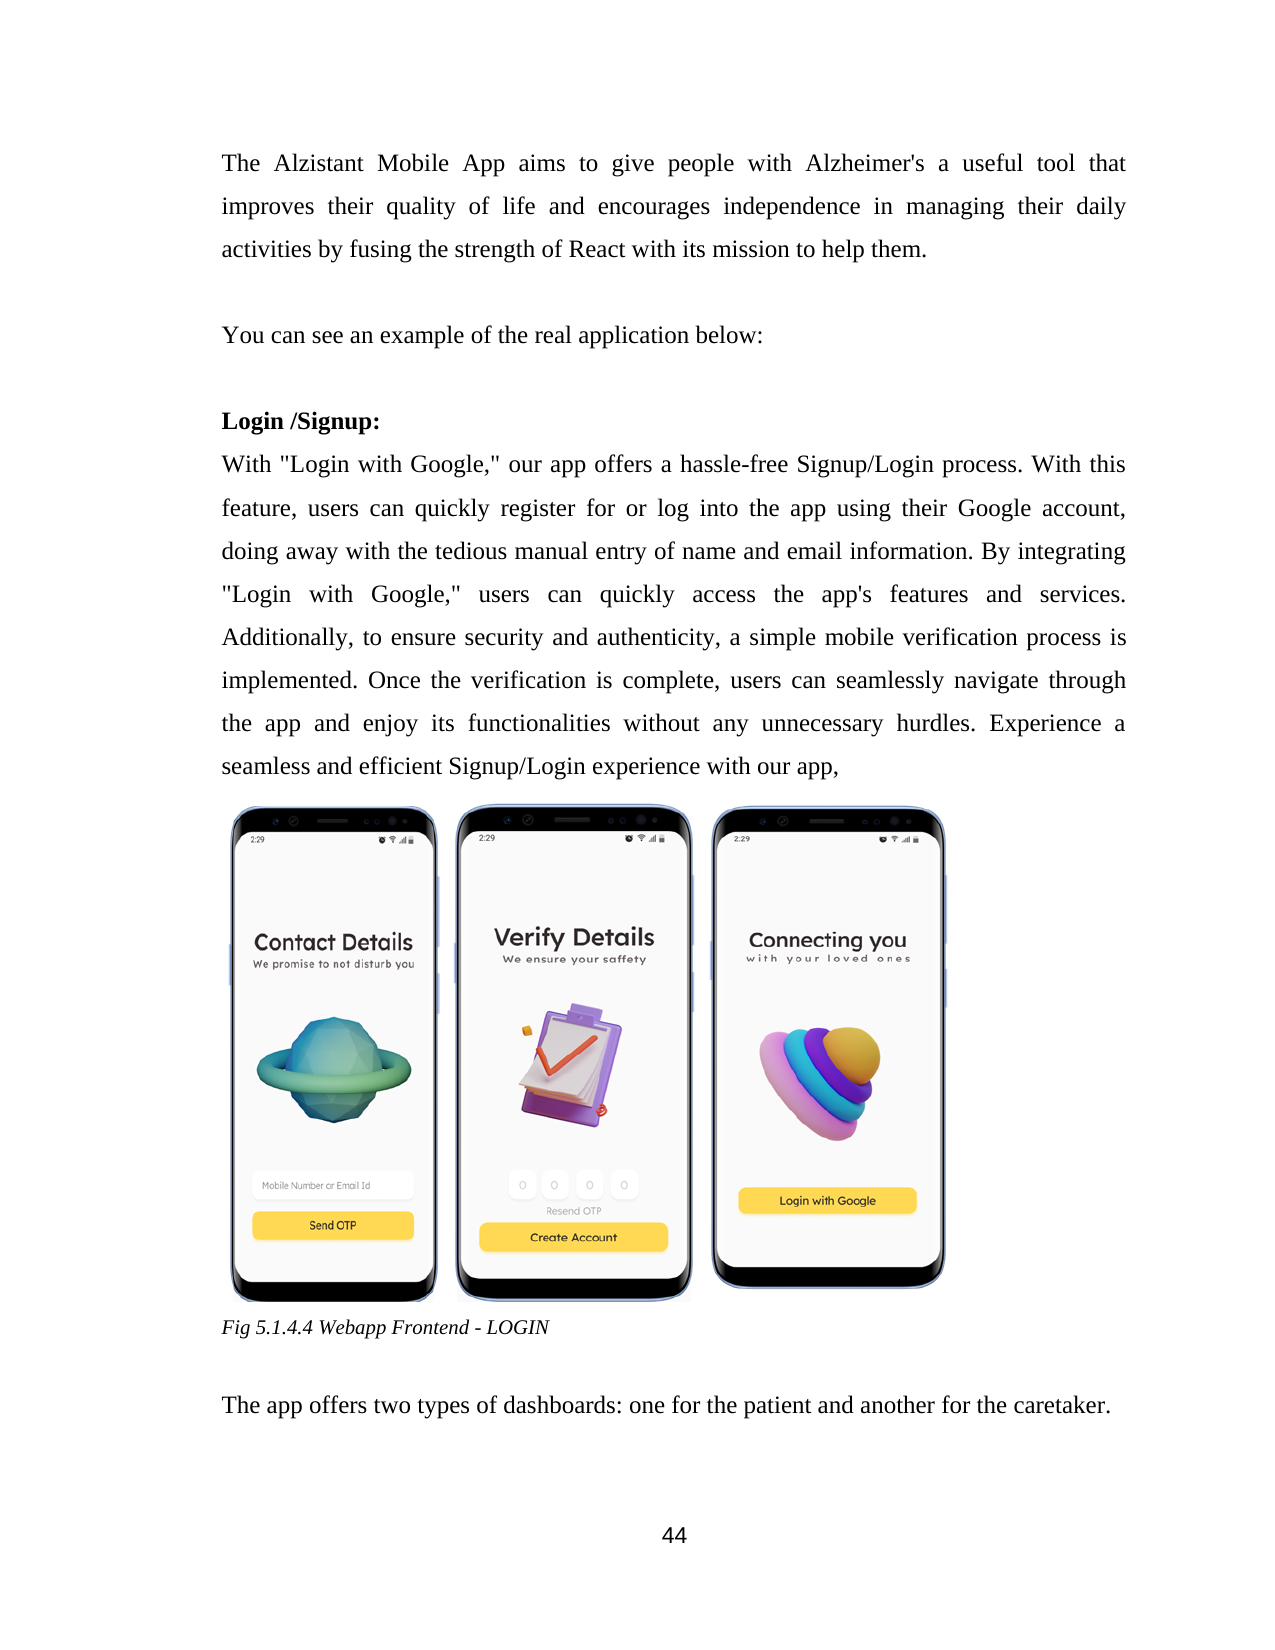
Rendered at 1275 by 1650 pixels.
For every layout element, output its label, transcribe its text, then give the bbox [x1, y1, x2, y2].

picture [221, 794, 954, 1302]
text With "Login with Google," our app offers a hassle-free Signup/Login process. With this feature, users can quickly register for or log into the app using their Google account, doing away with the tedious manual entry of name and email information. By integrating "Login with Google," users can quickly access the app's features and services. Additionally, to ensure security and authenticity, a simple mobile verification process is implemented. Once the verification is complete, users can seamlessly navigate through the app and enjoy its functionalities without any unnecessary hurdles. Experience a seamless and efficient Signup/Login experience with our app, [221, 449, 1127, 780]
text You can see an example of the real application below: [221, 320, 1127, 349]
text The Alzistant Mobile App aims to give people with Alzheimer's a useful tool that improves their quality of life and encourages independence in managing their daily activities by fusing the strength of React with its mission to help them. [221, 148, 1127, 263]
text Fig 5.1.4.4 Webapp Frontend - LOGIN [221, 1314, 1127, 1339]
text The app offers two types of dashboards: one for the patient and another for the caretaker. [221, 1390, 1127, 1419]
text Login /Signup: [221, 406, 1127, 435]
